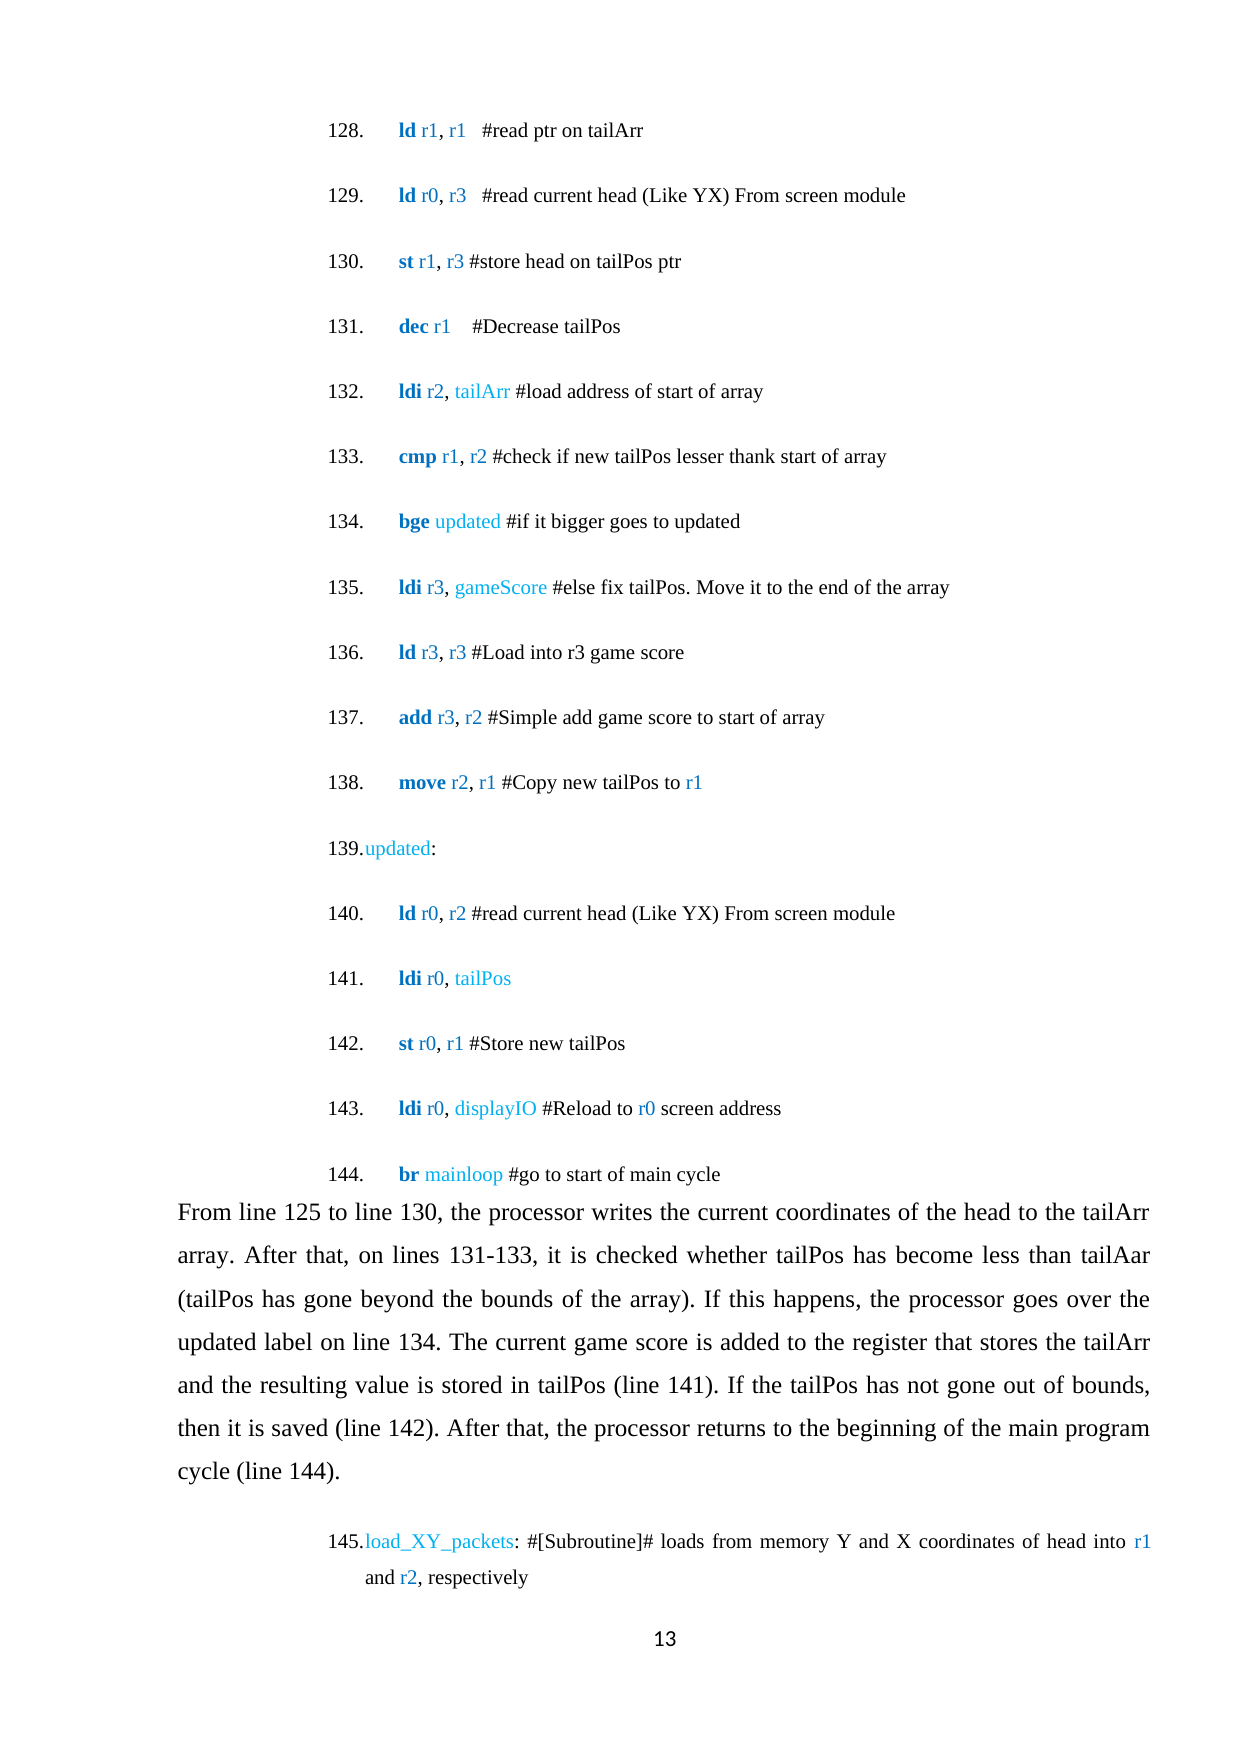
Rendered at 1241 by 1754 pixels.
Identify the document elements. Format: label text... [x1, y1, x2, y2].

list ldi r0, tailPos [327, 966, 1152, 990]
list ldi r2, tailArr #load address of start of array [327, 379, 1152, 403]
picture [484, 387, 489, 395]
list bge updated #if it bigger goes to updated [327, 509, 1152, 533]
text From line 125 to line 130, the processor writes the current coordinates of the head to the tailArr array. After that, on lines 131-133, it is checked whether tailPos has become less than tailAar (tailPos has gone beyond the bounds of the array). If this happens, the processor goes over the updated label on line 134. The current game score is added to the register that stores the tailArr and the resulting value is stored in tailPos (line 141). If the tailPos has not gone out of bounds, then it is saved (line 142). After that, the processor returns to the beginning of the main program cycle (line 144). [177, 1197, 1152, 1485]
list updated: [327, 835, 1152, 859]
list ld r0, r3 #read current head (Like YX) From screen module [327, 183, 1152, 207]
list ldi r3, gameScore #else fix tailPos. Move it to the end of the array [327, 574, 1152, 599]
list st r0, r1 #Store new tailPos [327, 1031, 1152, 1055]
list add r3, r2 #Simple add game score to start of array [327, 705, 1152, 729]
list move r2, r1 #Copy new tailPos to r1 [327, 770, 1152, 794]
list st r1, r3 #store head on tailPos ptr [327, 248, 1152, 273]
picture [435, 1534, 441, 1541]
list dec r1 #Decrease tailPos [327, 314, 1152, 338]
list cmp r1, r2 #check if new tailPos lesser thank start of array [327, 444, 1152, 468]
list load_XY_packets: #[Subroutine]# loads from memory Y and X coordinates of head into r1 and r2, respectively [327, 1528, 1152, 1589]
list ld r1, r1 #read ptr on tailArr [327, 118, 1152, 142]
list ldi r0, displayIO #Reload to r0 screen address [327, 1096, 1152, 1120]
list ld r3, r3 #Load into r3 game score [327, 640, 1152, 664]
list br mainloop #go to start of main cycle [327, 1161, 1152, 1186]
list ld r0, r2 #read current head (Like YX) From screen module [327, 901, 1152, 925]
